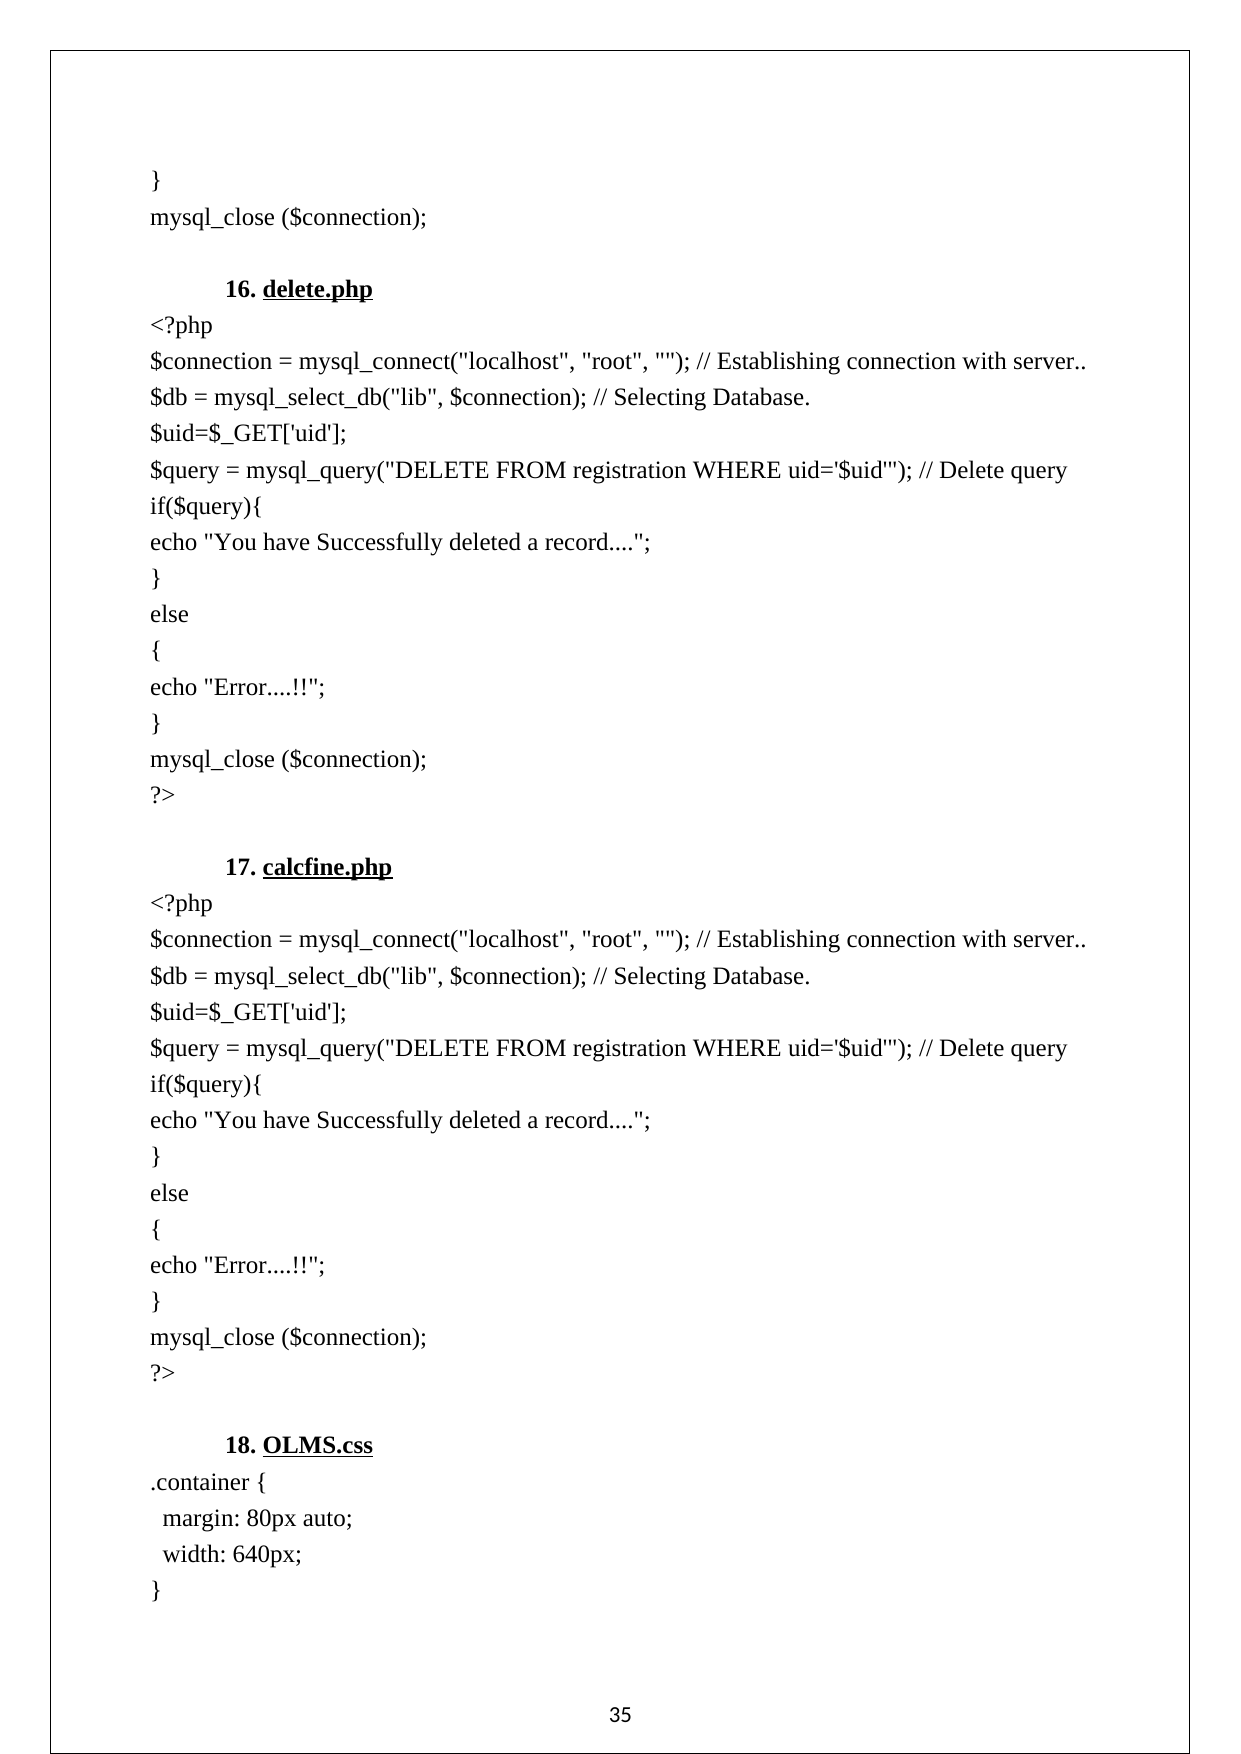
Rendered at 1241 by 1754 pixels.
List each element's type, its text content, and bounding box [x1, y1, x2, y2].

list calcfine.php [225, 852, 1090, 881]
text } [150, 166, 1090, 194]
text $db = mysql_select_db("lib", $connection); // Selecting Database. [150, 382, 1090, 411]
text { [150, 1214, 1090, 1242]
text echo "You have Successfully deleted a record...."; [150, 527, 1090, 556]
text $uid=$_GET['uid']; [150, 997, 1090, 1026]
text } [150, 563, 1090, 592]
text { [150, 635, 1090, 664]
text $uid=$_GET['uid']; [150, 418, 1090, 447]
text $db = mysql_select_db("lib", $connection); // Selecting Database. [150, 961, 1090, 989]
text $query = mysql_query("DELETE FROM registration WHERE uid='$uid'"); // Delete query [150, 1033, 1090, 1062]
text else [150, 599, 1090, 628]
list delete.php [225, 274, 1090, 303]
text ?> [150, 780, 1090, 809]
text $connection = mysql_connect("localhost", "root", ""); // Establishing connection with server.. [150, 924, 1090, 953]
text width: 640px; [150, 1539, 1090, 1568]
text } [150, 708, 1090, 736]
text .container { [150, 1467, 1090, 1496]
text else [150, 1178, 1090, 1206]
text ?> [150, 1358, 1090, 1387]
text mysql_close ($connection); [150, 744, 1090, 773]
list OLMS.css [225, 1431, 1090, 1459]
text } [150, 1141, 1090, 1170]
text } [150, 1286, 1090, 1315]
text mysql_close ($connection); [150, 1322, 1090, 1351]
text echo "Error....!!"; [150, 1250, 1090, 1279]
text margin: 80px auto; [150, 1503, 1090, 1532]
text $query = mysql_query("DELETE FROM registration WHERE uid='$uid'"); // Delete query [150, 455, 1090, 483]
text echo "Error....!!"; [150, 672, 1090, 700]
text $connection = mysql_connect("localhost", "root", ""); // Establishing connection with server.. [150, 346, 1090, 375]
text if($query){ [150, 491, 1090, 519]
text echo "You have Successfully deleted a record...."; [150, 1105, 1090, 1134]
text } [150, 1575, 1090, 1604]
text <?php [150, 310, 1090, 339]
text if($query){ [150, 1069, 1090, 1098]
text <?php [150, 888, 1090, 917]
text mysql_close ($connection); [150, 202, 1090, 230]
